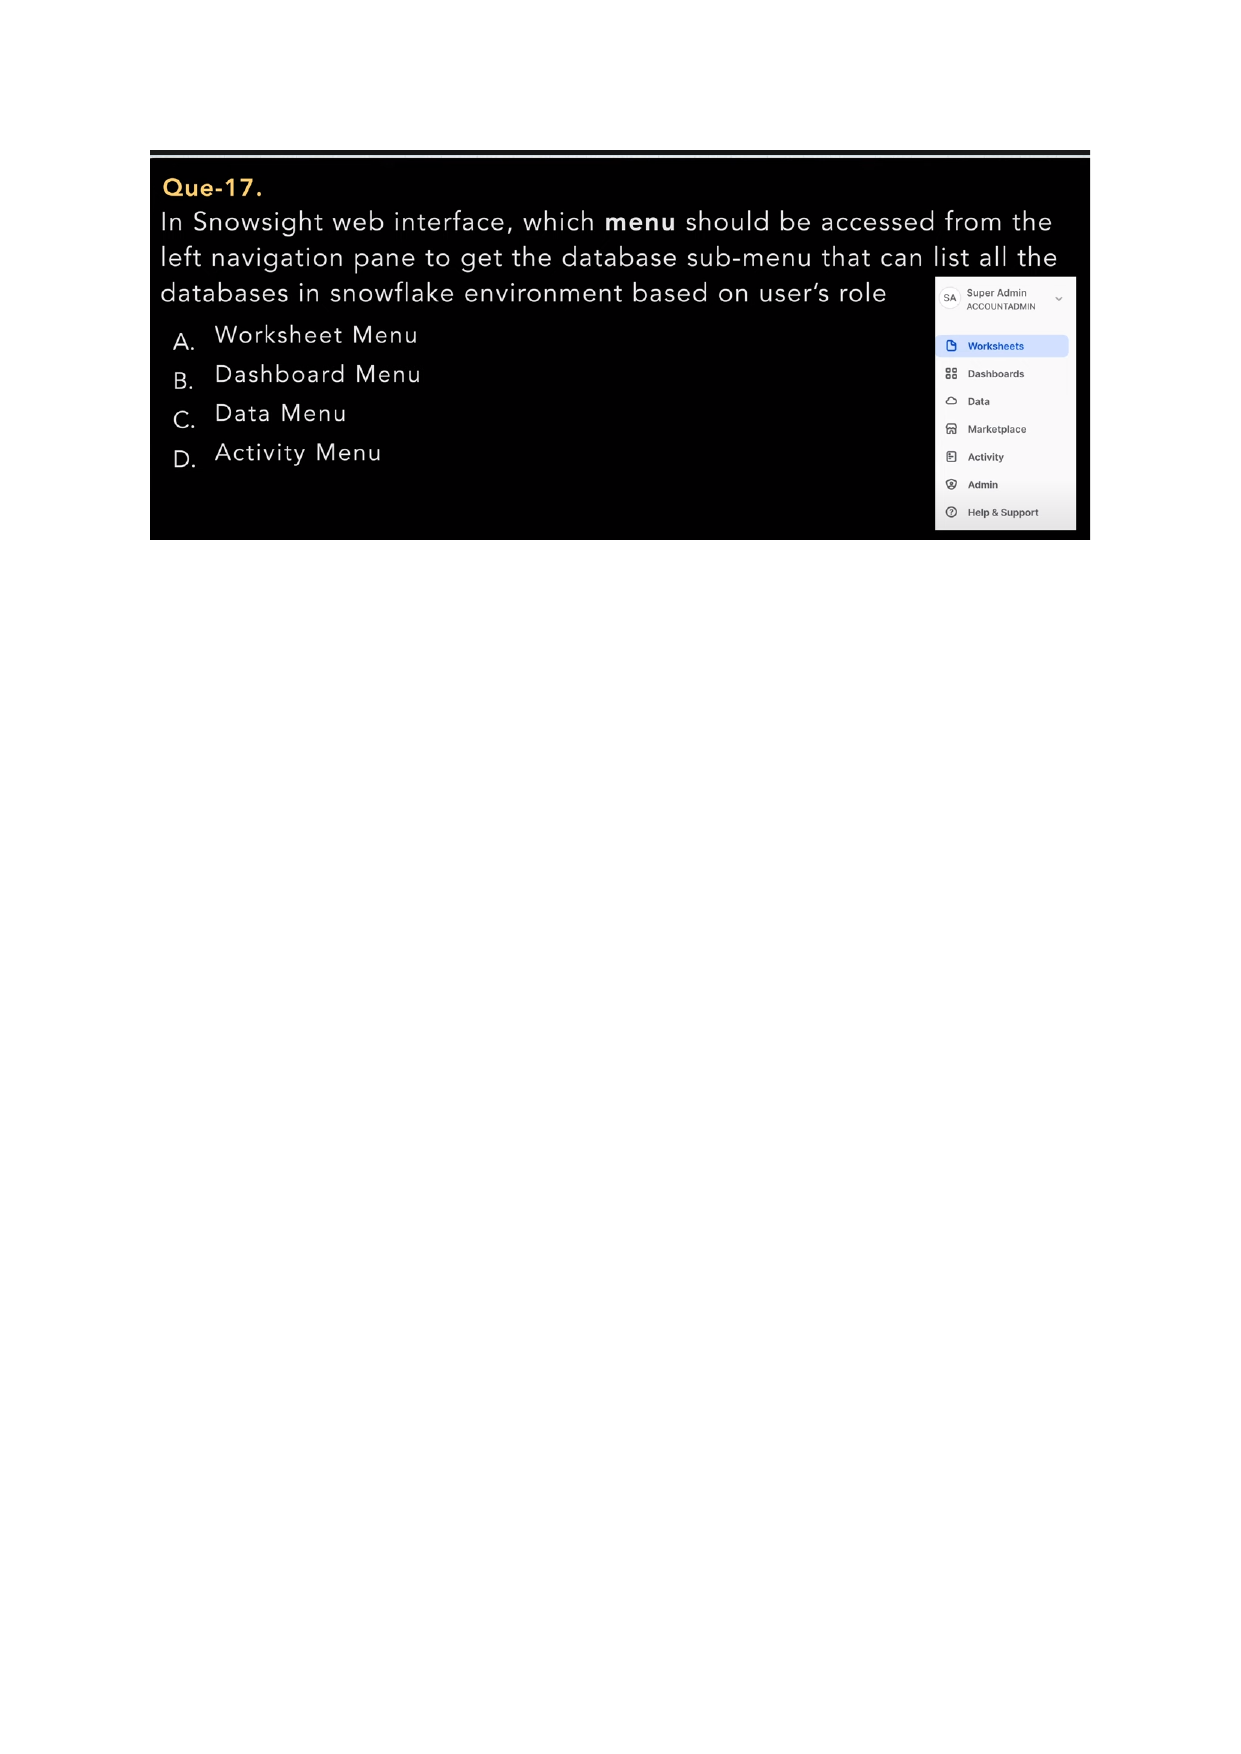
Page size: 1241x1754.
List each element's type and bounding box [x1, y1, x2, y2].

picture [150, 150, 1091, 540]
